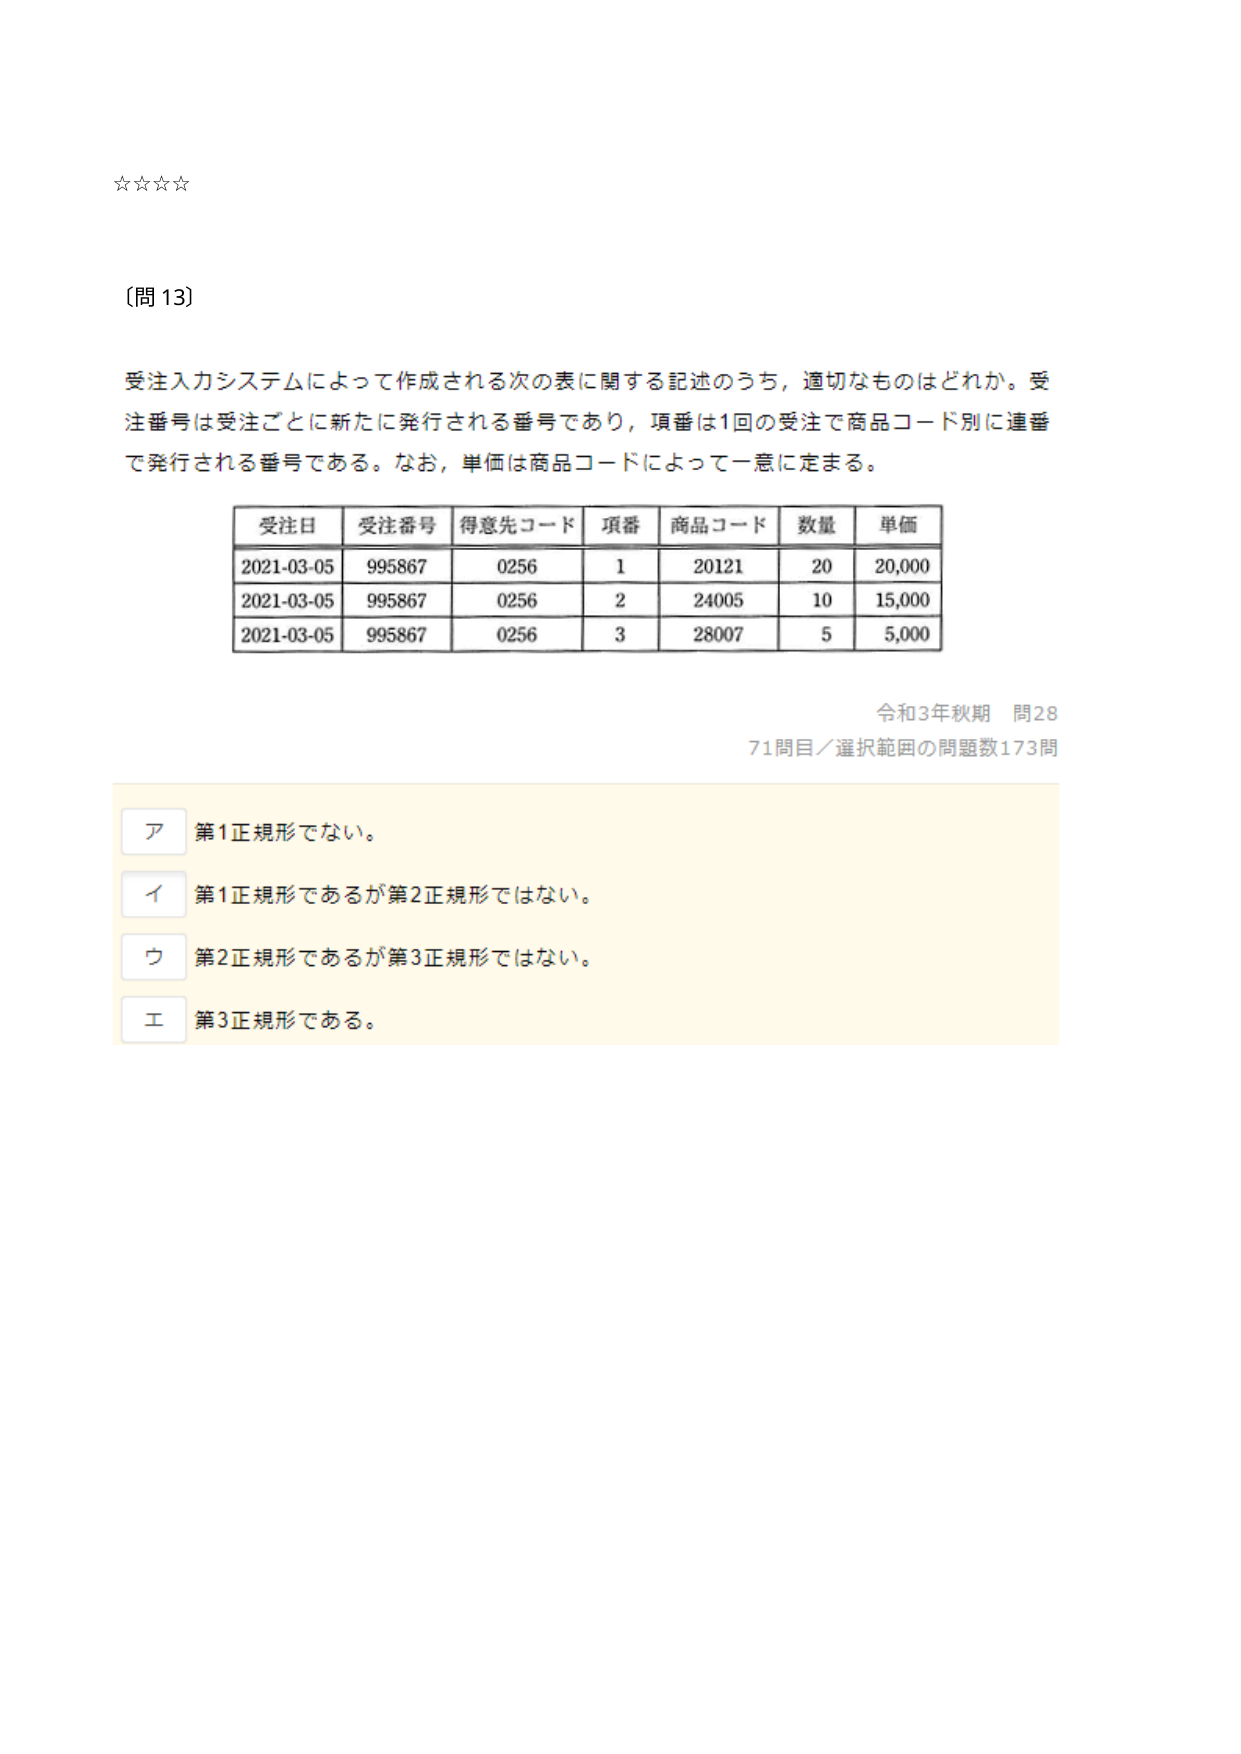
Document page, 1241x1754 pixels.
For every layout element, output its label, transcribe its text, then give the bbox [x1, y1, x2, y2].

text 〔問13〕 [112, 277, 1128, 314]
text ☆☆☆☆ [112, 164, 1128, 202]
picture [112, 352, 1060, 1045]
